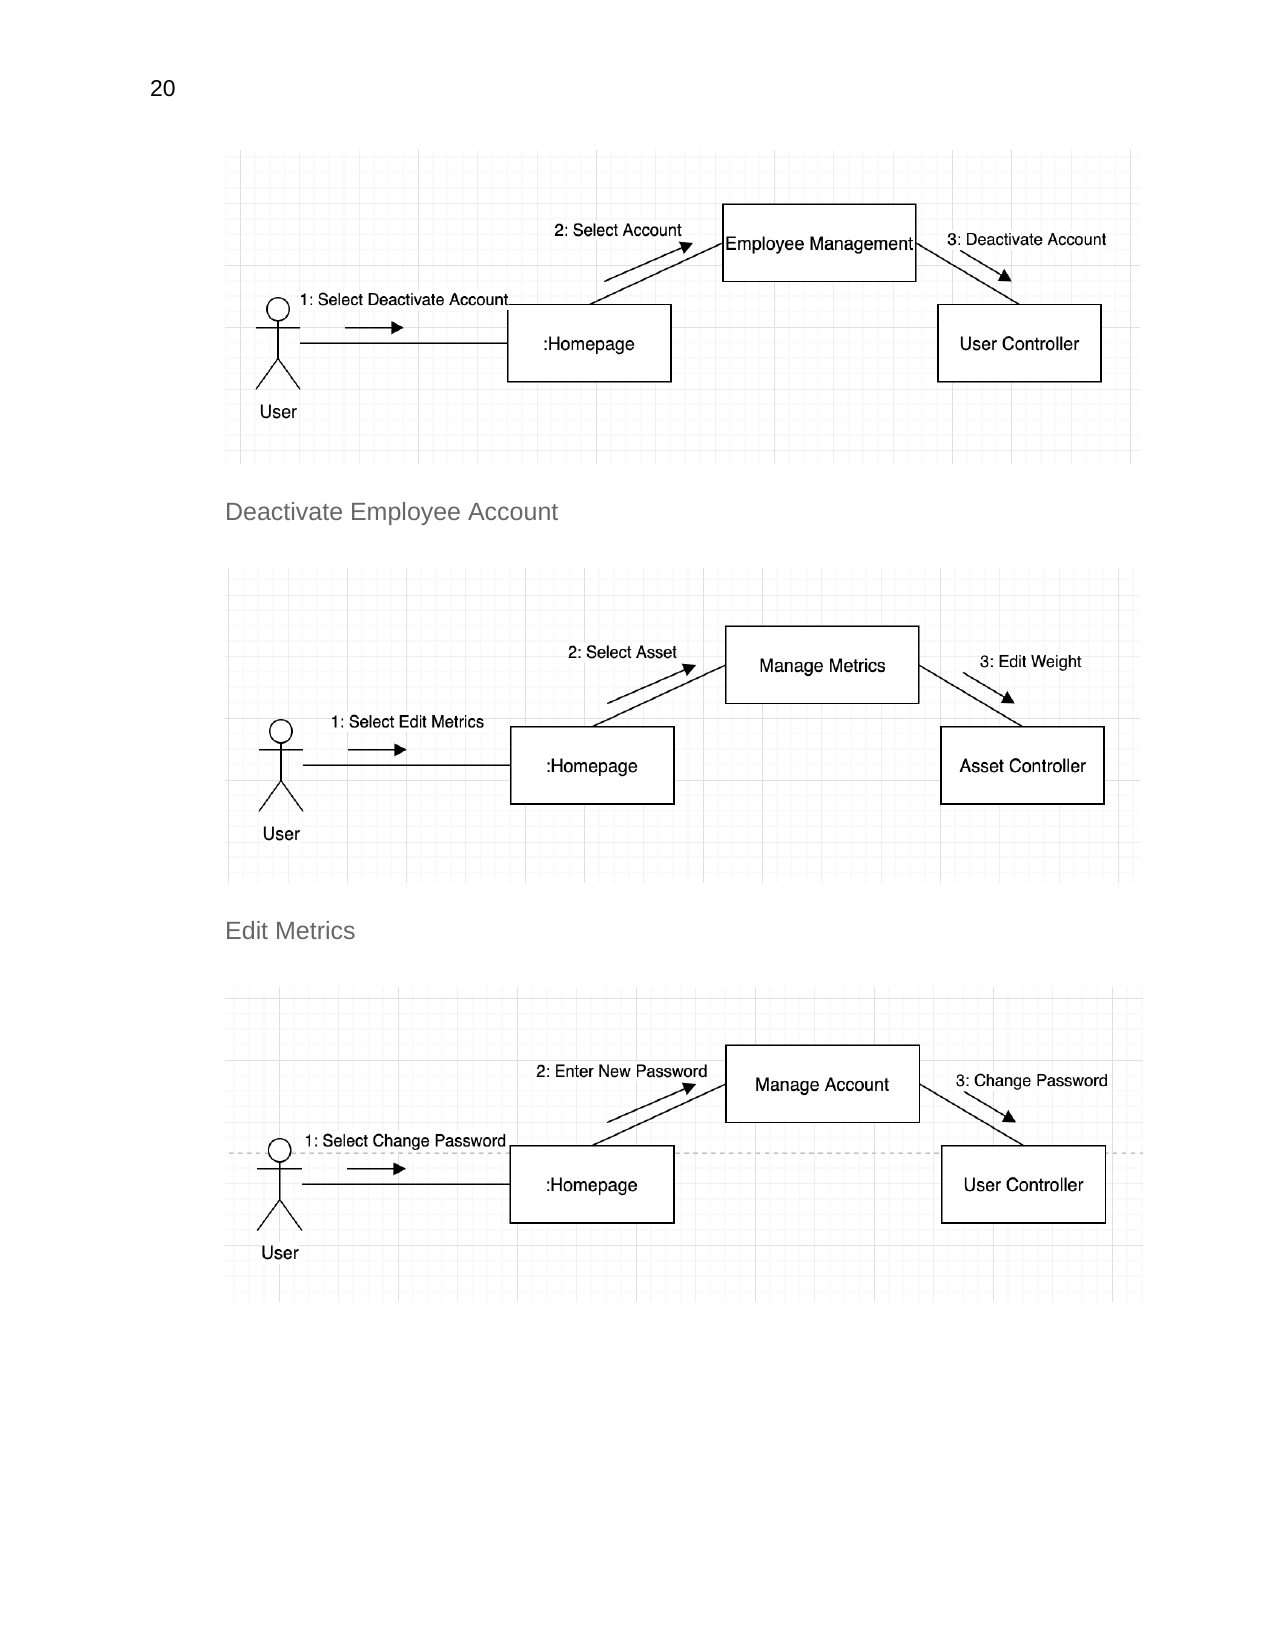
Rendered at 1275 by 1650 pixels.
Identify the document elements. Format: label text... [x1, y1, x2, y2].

picture [225, 568, 1140, 883]
picture [225, 150, 1140, 464]
picture [225, 987, 1143, 1302]
subtitle Deactivate Employee Account [150, 497, 1125, 526]
subtitle Edit Metrics [150, 916, 1125, 944]
